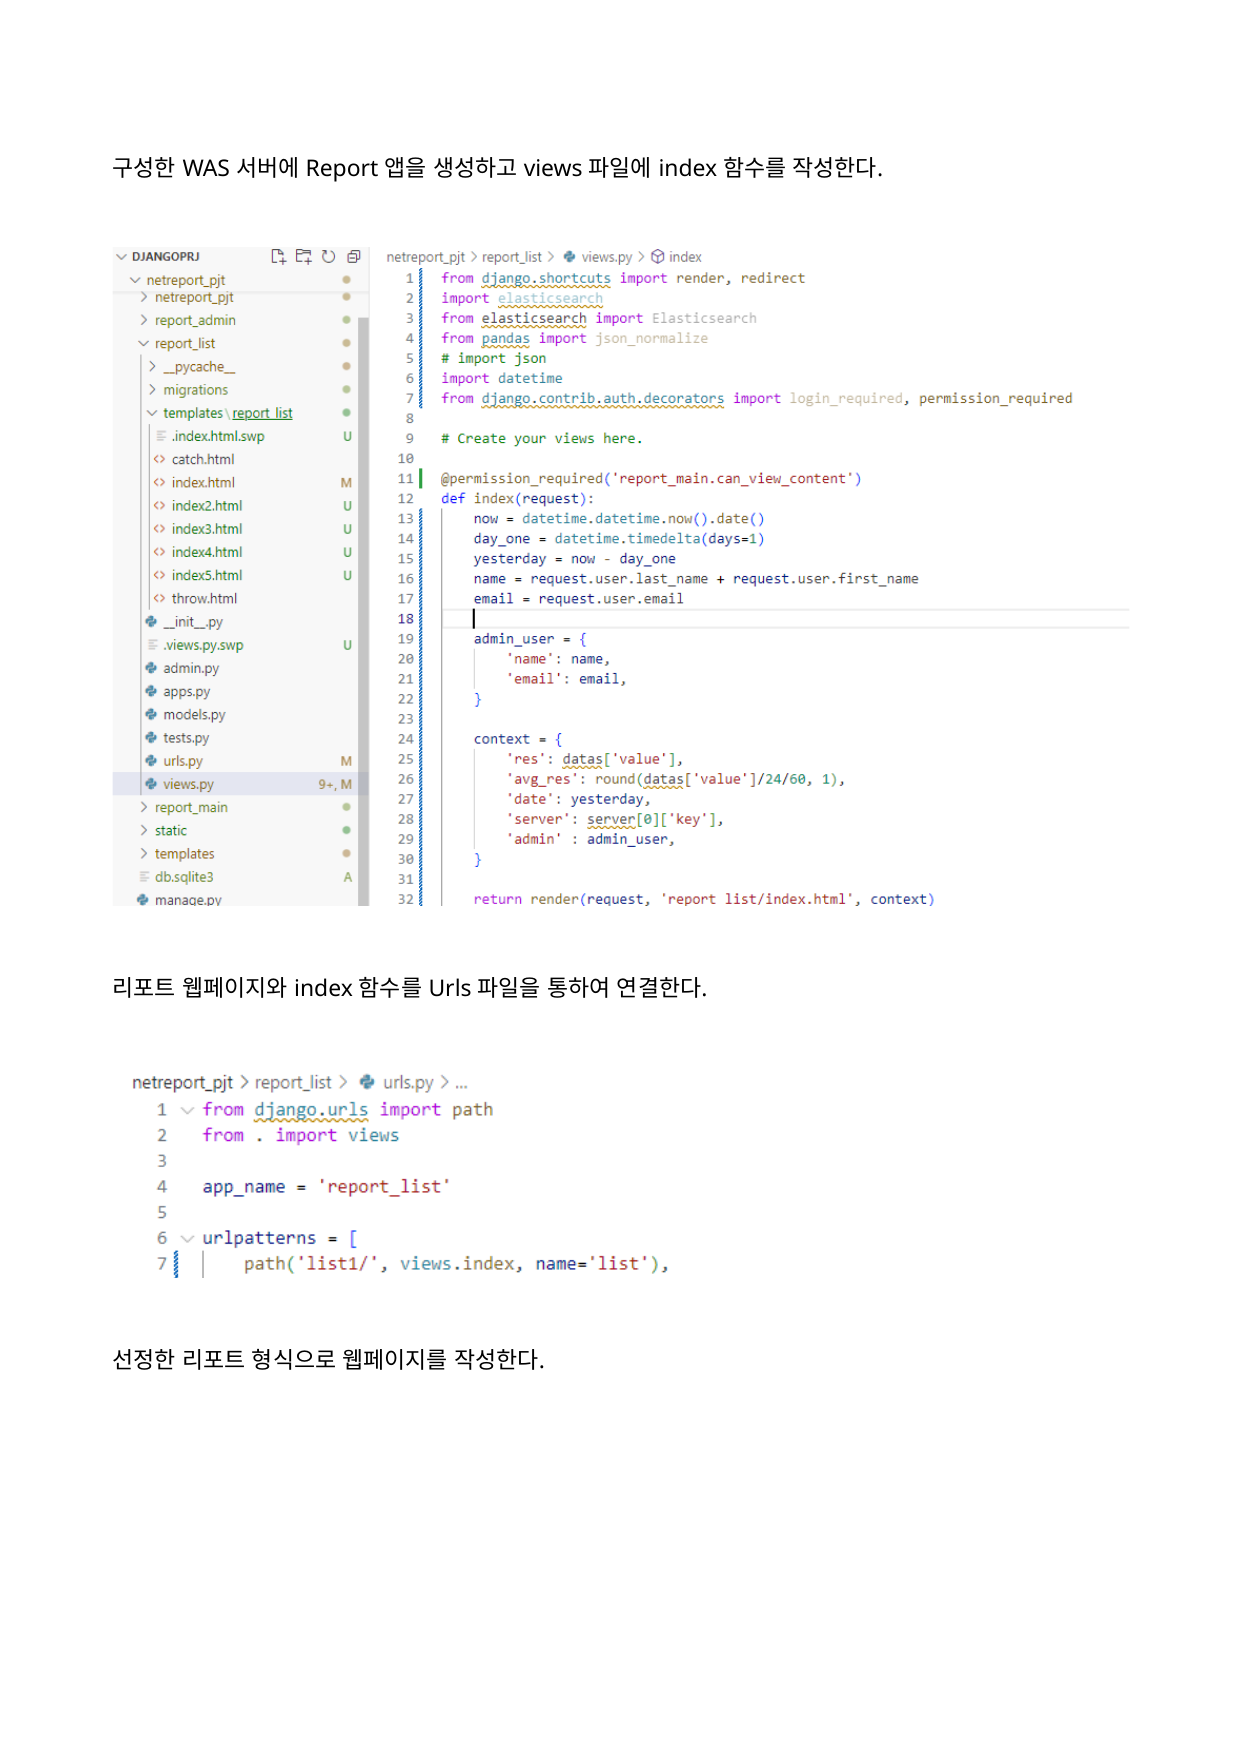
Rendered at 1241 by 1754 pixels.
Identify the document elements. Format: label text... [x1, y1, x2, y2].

picture [112, 247, 1130, 906]
text 리포트 웹페이지와 index 함수를 Urls 파일을 통하여 연결한다. [112, 970, 1128, 1003]
text 선정한 리포트 형식으로 웹페이지를 작성한다. [112, 1342, 1128, 1375]
text 구성한 WAS 서버에 Report 앱을 생성하고 views 파일에 index 함수를 작성한다. [112, 150, 1128, 183]
picture [112, 1067, 1132, 1278]
